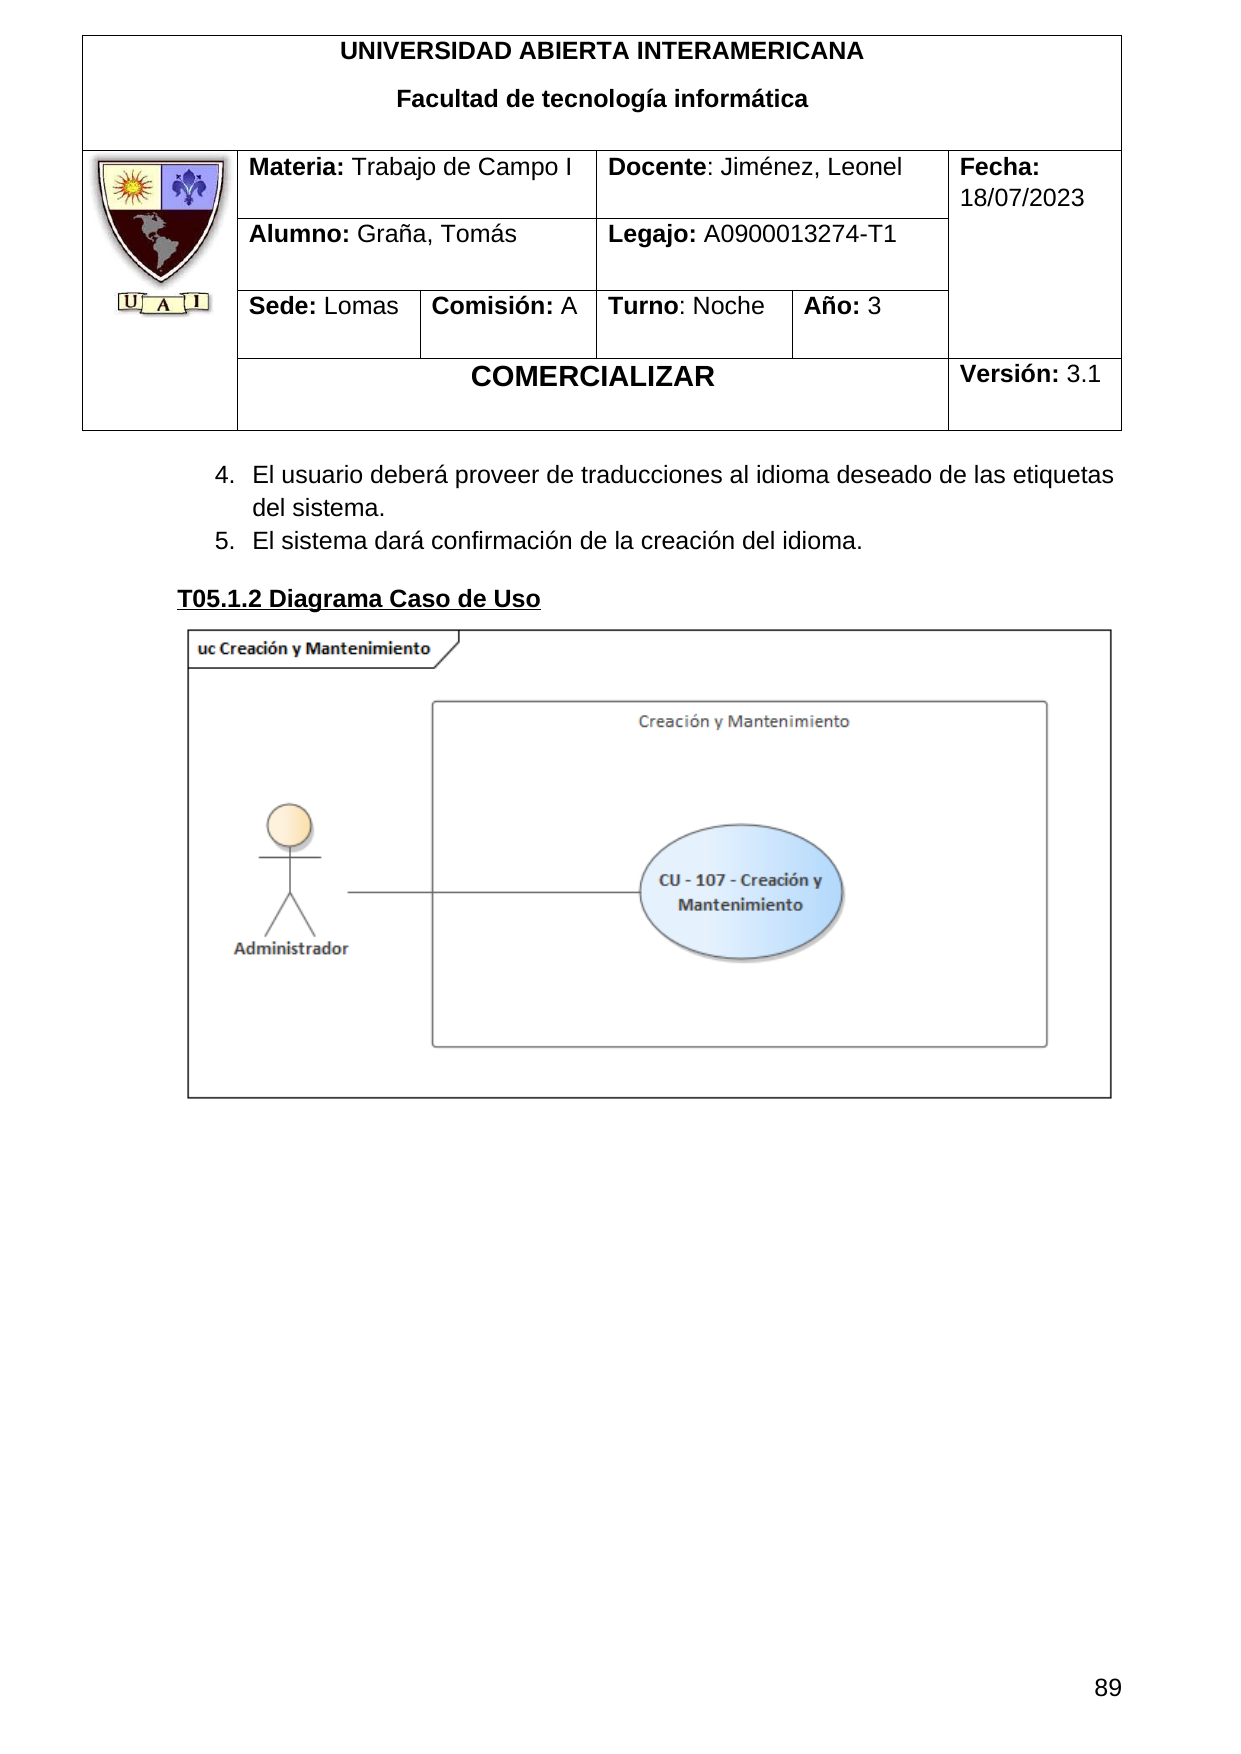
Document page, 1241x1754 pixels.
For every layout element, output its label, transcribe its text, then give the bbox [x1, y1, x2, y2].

picture [87, 151, 234, 320]
list El usuario deberá proveer de traducciones al idioma deseado de las etiquetas del sistema. [214, 460, 1122, 522]
subtitle T05.1.2 Diagrama Caso de Uso [177, 584, 1122, 613]
list El sistema dará confirmación de la creación del idioma. [214, 526, 1122, 554]
picture [177, 619, 1122, 1109]
